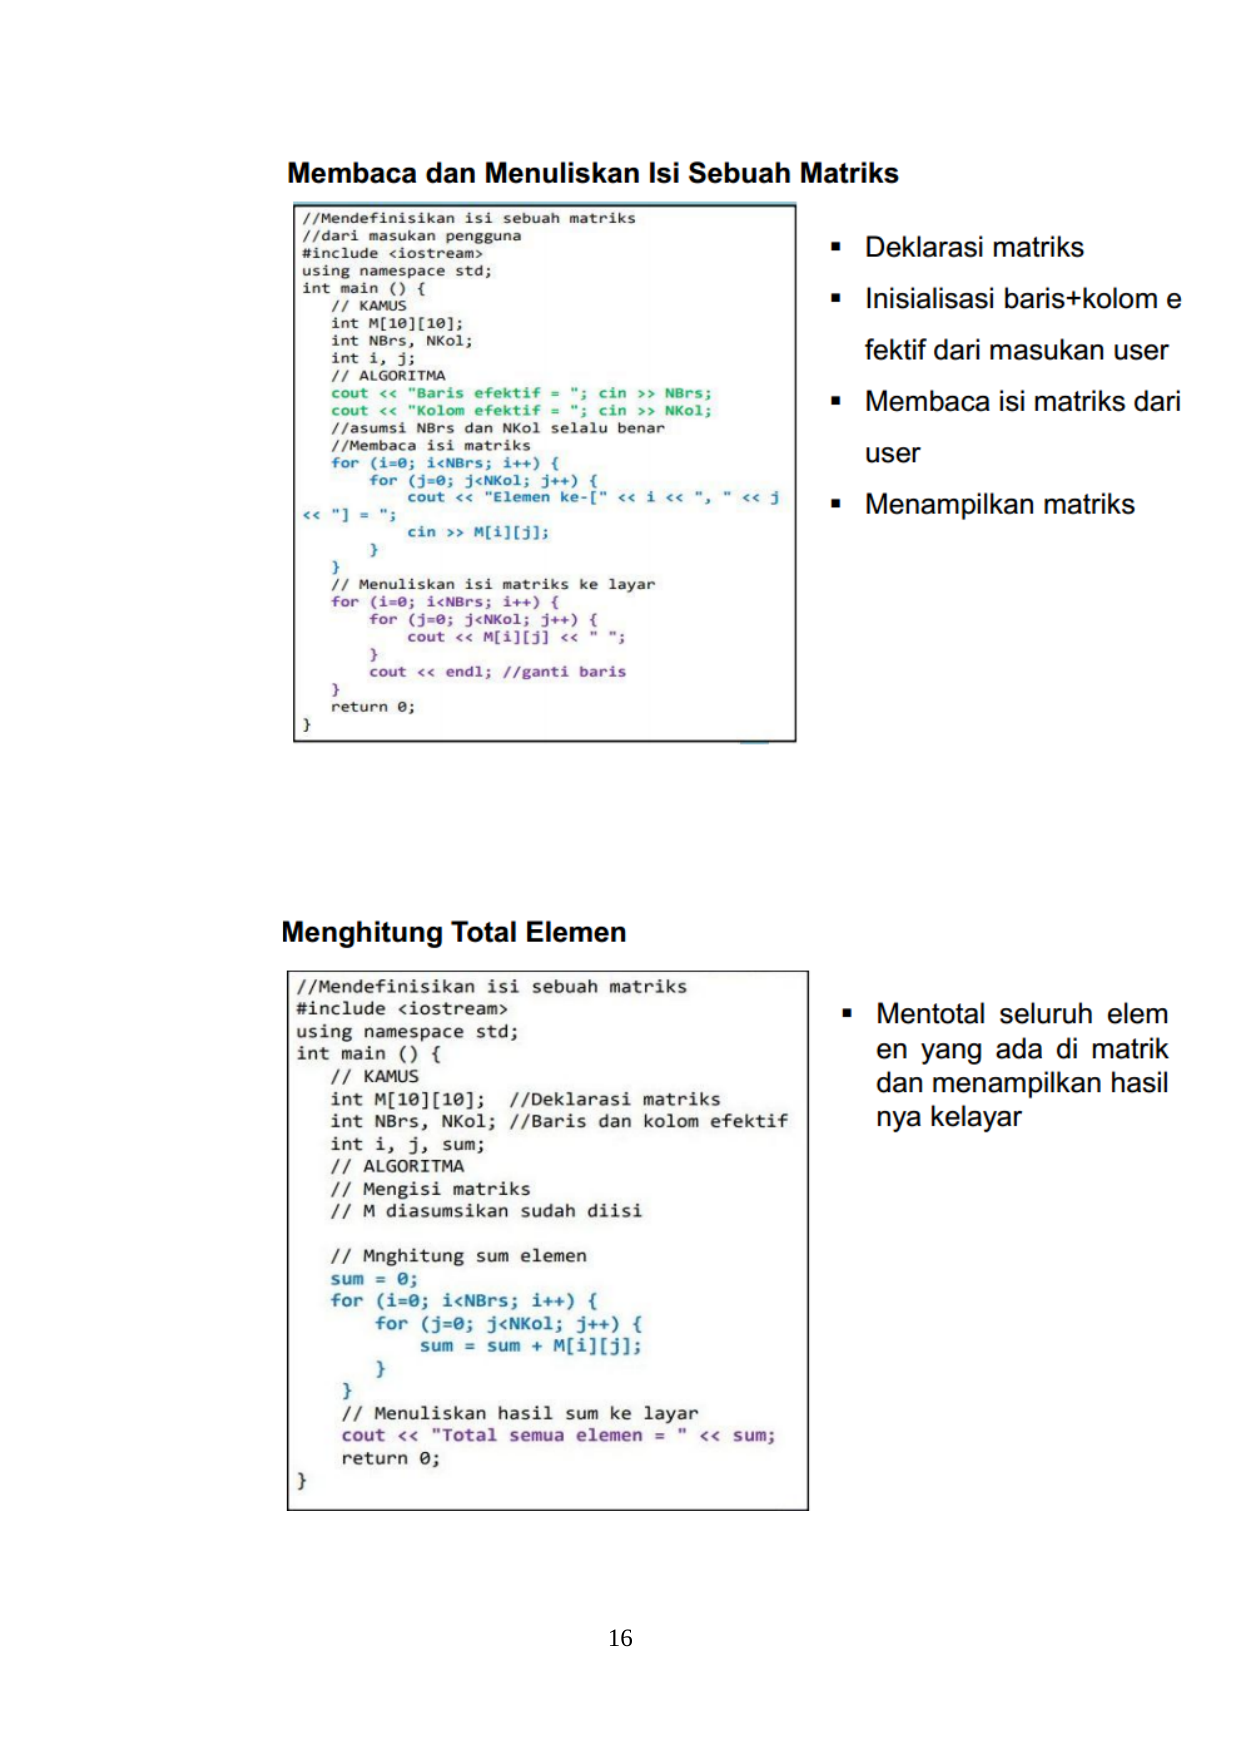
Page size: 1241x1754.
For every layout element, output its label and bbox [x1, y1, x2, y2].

picture [282, 903, 1181, 1511]
picture [282, 150, 1196, 747]
